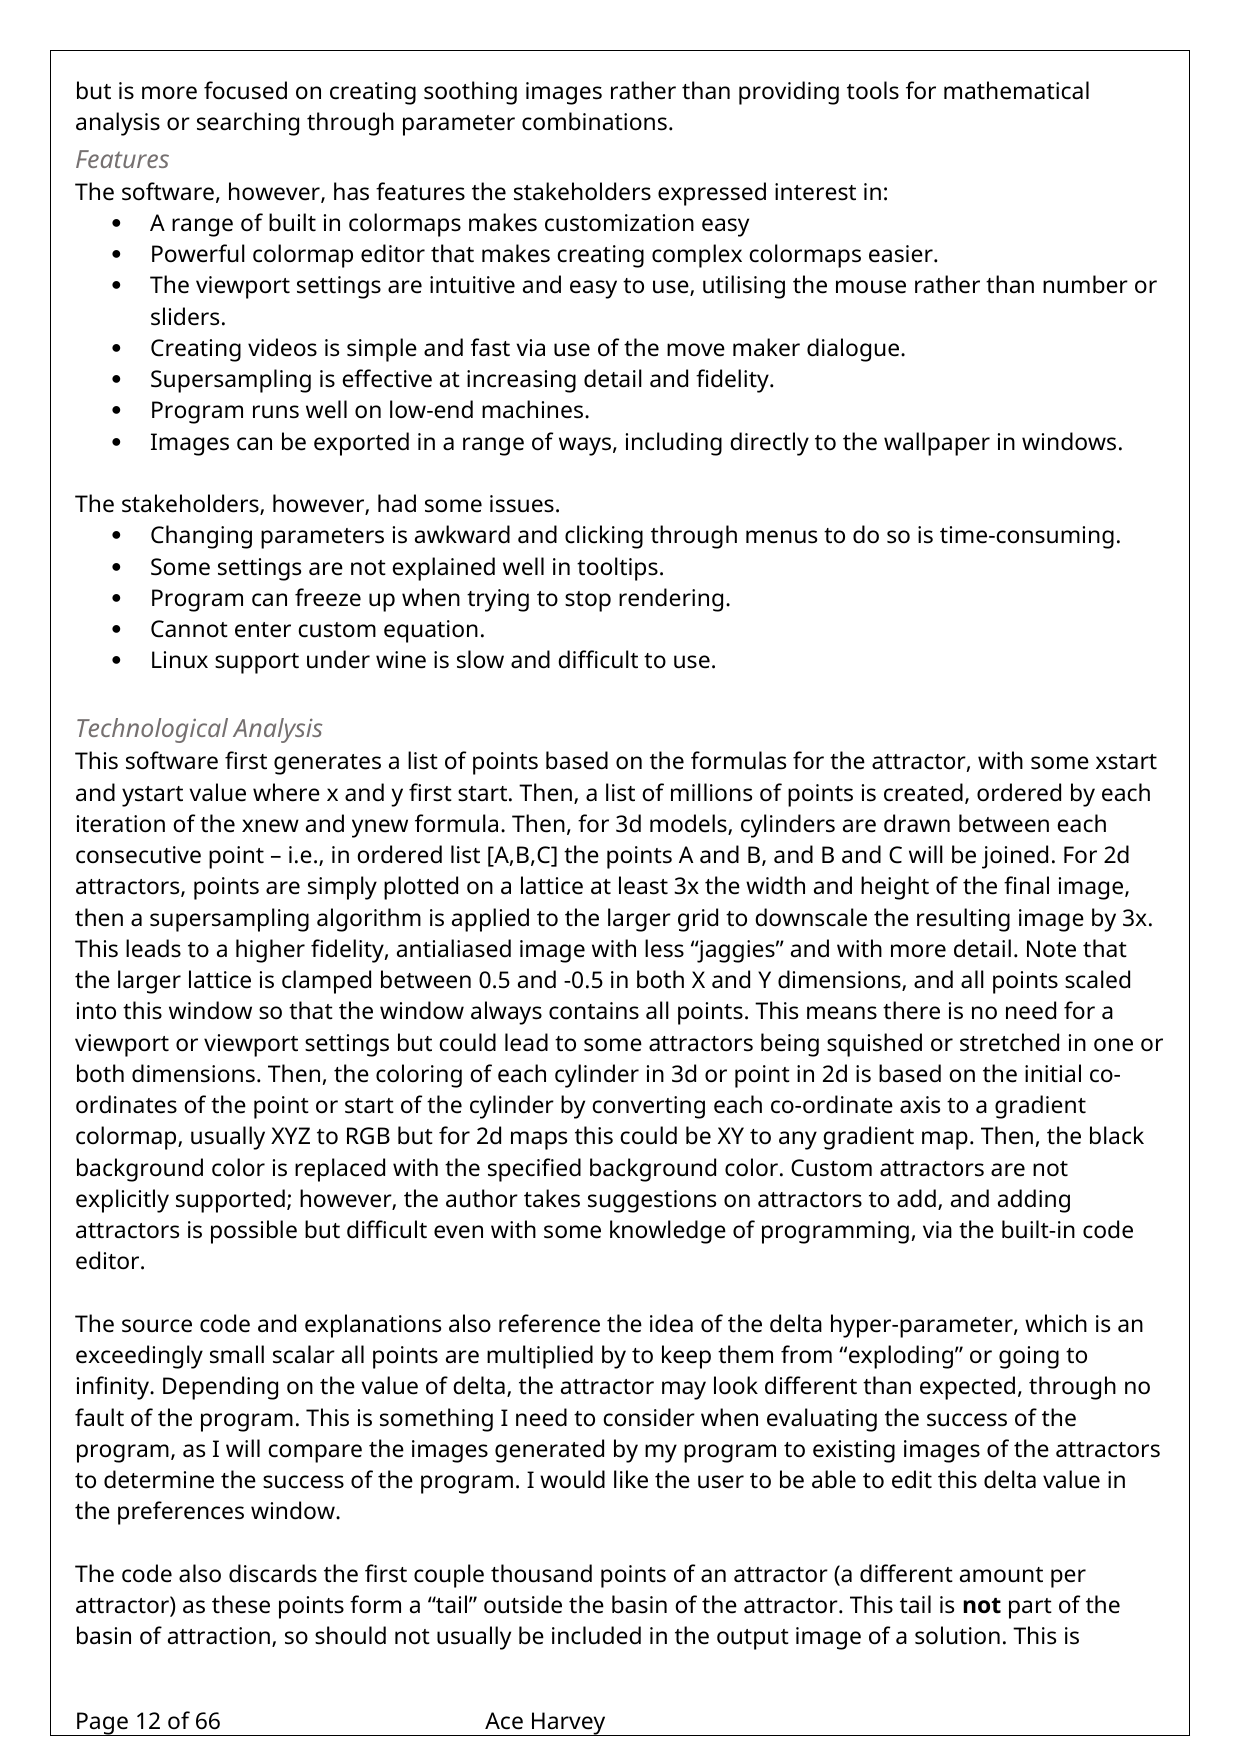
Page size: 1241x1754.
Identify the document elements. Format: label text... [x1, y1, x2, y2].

text This software first generates a list of points based on the formulas for the attractor, with some xstart and ystart value where x and y first start. Then, a list of millions of points is created, ordered by each iteration of the xnew and ynew formula. Then, for 3d models, cylinders are drawn between each consecutive point – i.e., in ordered list [A,B,C] the points A and B, and B and C will be joined. For 2d attractors, points are simply plotted on a lattice at least 3x the width and height of the final image, then a supersampling algorithm is applied to the larger grid to downscale the resulting image by 3x. This leads to a higher fidelity, antialiased image with less “jaggies” and with more detail. Note that the larger lattice is clamped between 0.5 and -0.5 in both X and Y dimensions, and all points scaled into this window so that the window always contains all points. This means there is no need for a viewport or viewport settings but could lead to some attractors being squished or stretched in one or both dimensions. Then, the coloring of each cylinder in 3d or point in 2d is based on the initial co-ordinates of the point or start of the cylinder by converting each co-ordinate axis to a gradient colormap, usually XYZ to RGB but for 2d maps this could be XY to any gradient map. Then, the black background color is replaced with the specified background color. Custom attractors are not explicitly supported; however, the author takes suggestions on attractors to add, and adding attractors is possible but difficult even with some knowledge of programming, via the built-in code editor. [75, 745, 1165, 1276]
list Program can freeze up when trying to stop rendering. [112, 582, 1165, 613]
text Visions of Chaos is a windows program made by Softology focused on simulating various mathematical models. The software is available for all versions of windows and focuses on being an all-in-one tool for rendering chaotic models. The software is kept up to date, but the attractors module does not get frequent updates. The software accomplishes some of the goals of the project but is more focused on creating soothing images rather than providing tools for mathematical analysis or searching through parameter combinations. [75, 75, 1165, 137]
text The source code and explanations also reference the idea of the delta hyper-parameter, which is an exceedingly small scalar all points are multiplied by to keep them from “exploding” or going to infinity. Depending on the value of delta, the attractor may look different than expected, through no fault of the program. This is something I need to consider when evaluating the success of the program, as I will compare the images generated by my program to existing images of the attractors to determine the success of the program. I would like the user to be able to edit this delta value in the preferences window. [75, 1308, 1165, 1526]
list The viewport settings are intuitive and easy to use, utilising the mouse rather than number or sliders. [112, 269, 1165, 332]
list Images can be exported in a range of ways, including directly to the wallpaper in windows. [112, 426, 1165, 457]
list Powerful colormap editor that makes creating complex colormaps easier. [112, 238, 1165, 269]
list Creating videos is simple and fast via use of the move maker dialogue. [112, 332, 1165, 363]
list Changing parameters is awkward and clicking through menus to do so is time-consuming. [112, 519, 1165, 551]
list Cannot enter custom equation. [112, 613, 1165, 644]
list Linux support under wine is slow and difficult to use. [112, 644, 1165, 676]
list Supersampling is effective at increasing detail and fidelity. [112, 363, 1165, 394]
text The software, however, has features the stakeholders expressed interest in: [75, 176, 1165, 207]
subtitle Features [75, 142, 1165, 176]
list Program runs well on low-end machines. [112, 394, 1165, 426]
text The stakeholders, however, had some issues. [75, 488, 1165, 519]
list Some settings are not explained well in tooltips. [112, 551, 1165, 582]
subtitle Technological Analysis [75, 711, 1165, 745]
list A range of built in colormaps makes customization easy [112, 207, 1165, 238]
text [75, 1558, 1165, 1651]
